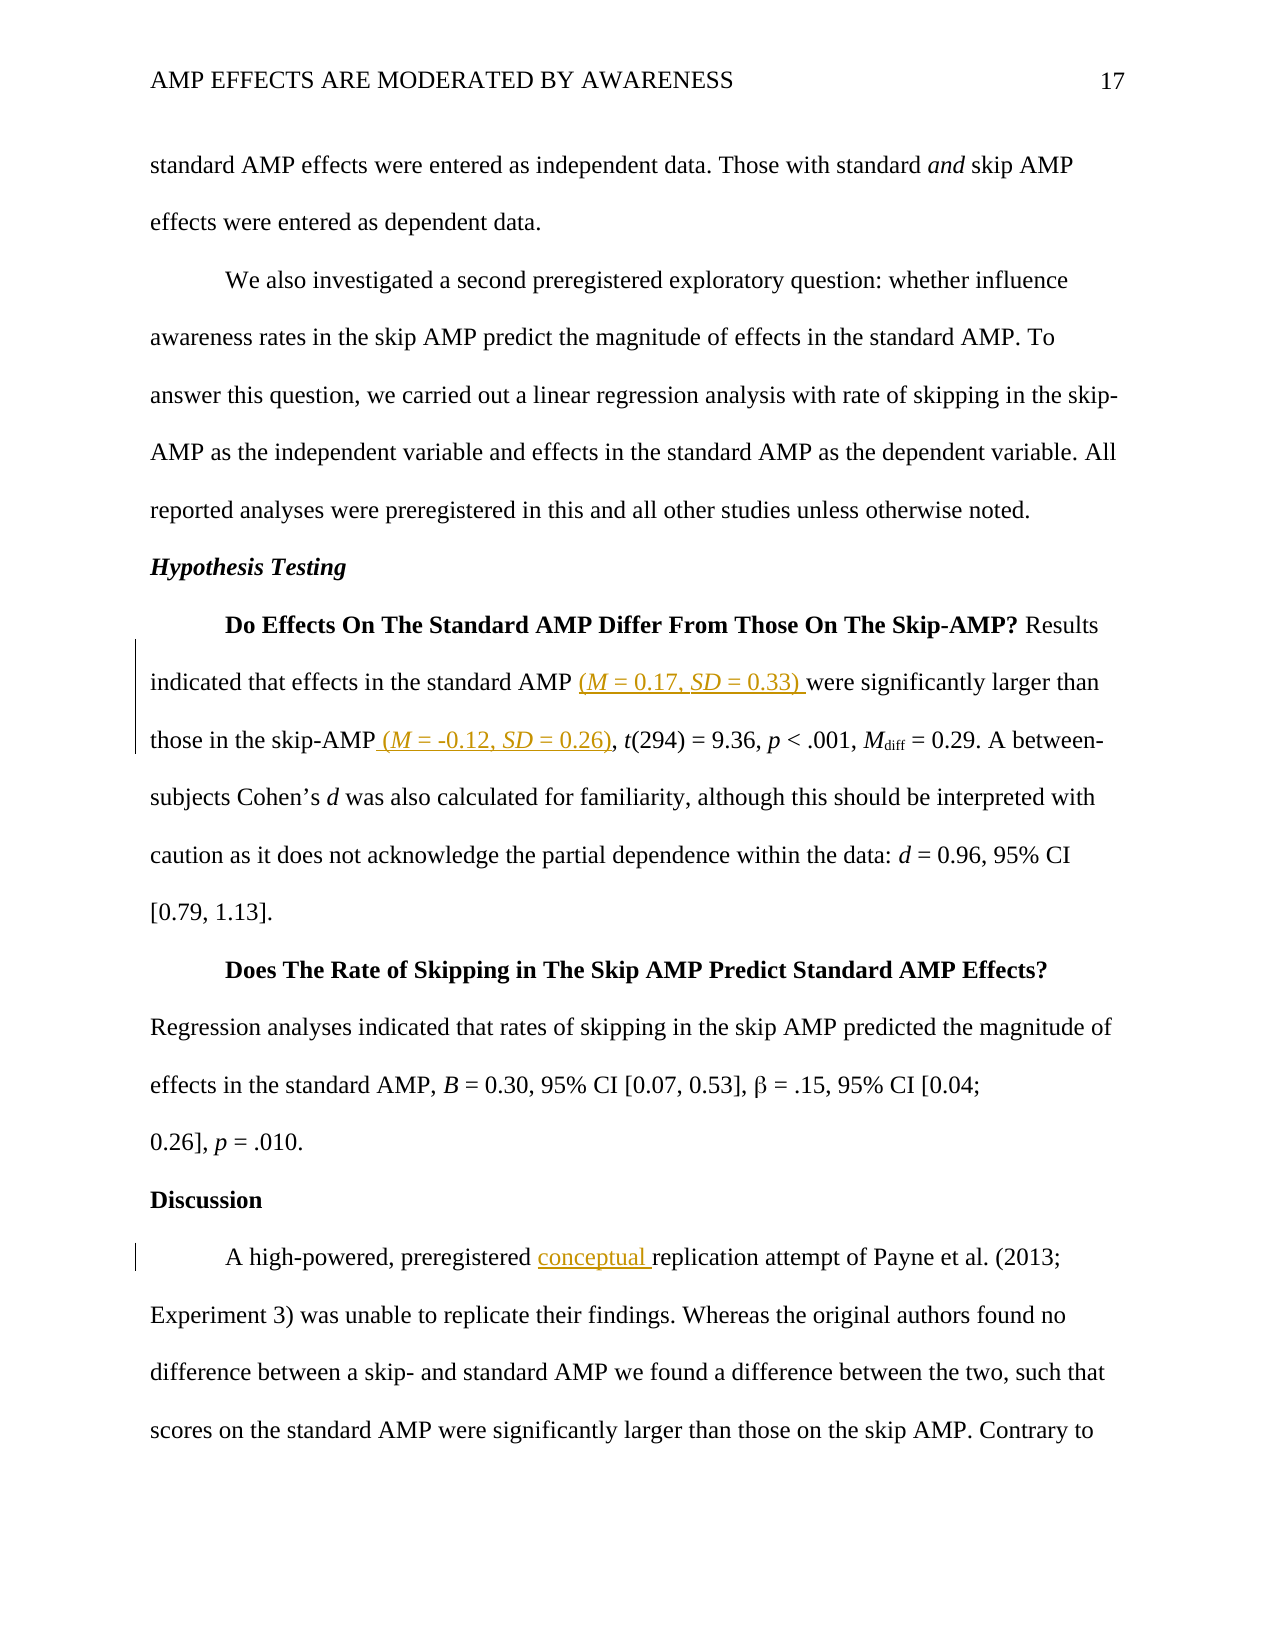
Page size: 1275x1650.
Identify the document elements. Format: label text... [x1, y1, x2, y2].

text Does The Rate of Skipping in The Skip AMP Predict Standard AMP Effects? Regression analyses indicated that rates of skipping in the skip AMP predicted the magnitude of effects in the standard AMP, B = 0.30, 95% CI [0.07, 0.53],  = .15, 95% CI [0.04; 0.26], p = .010. [150, 955, 1125, 1156]
text Do Effects On The Standard AMP Differ From Those On The Skip-AMP? Results indicated that effects in the standard AMP were significantly larger than those in the skip-AMP, t(294) = 9.36, p < .001, Mdiff = 0.29. A between-subjects Cohen’s d was also calculated for familiarity, although this should be interpreted with caution as it does not acknowledge the partial dependence within the data: d = 0.96, 95% CI [0.79, 1.13]. [150, 610, 1125, 926]
subtitle Discussion [150, 1185, 1125, 1214]
text We also investigated a second preregistered exploratory question: whether influence awareness rates in the skip AMP predict the magnitude of effects in the standard AMP. To answer this question, we carried out a linear regression analysis with rate of skipping in the skip-AMP as the independent variable and effects in the standard AMP as the dependent variable. All reported analyses were preregistered in this and all other studies unless otherwise noted. [150, 265, 1125, 524]
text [150, 1242, 1125, 1444]
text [150, 150, 1125, 236]
subtitle Hypothesis Testing [150, 552, 1125, 581]
